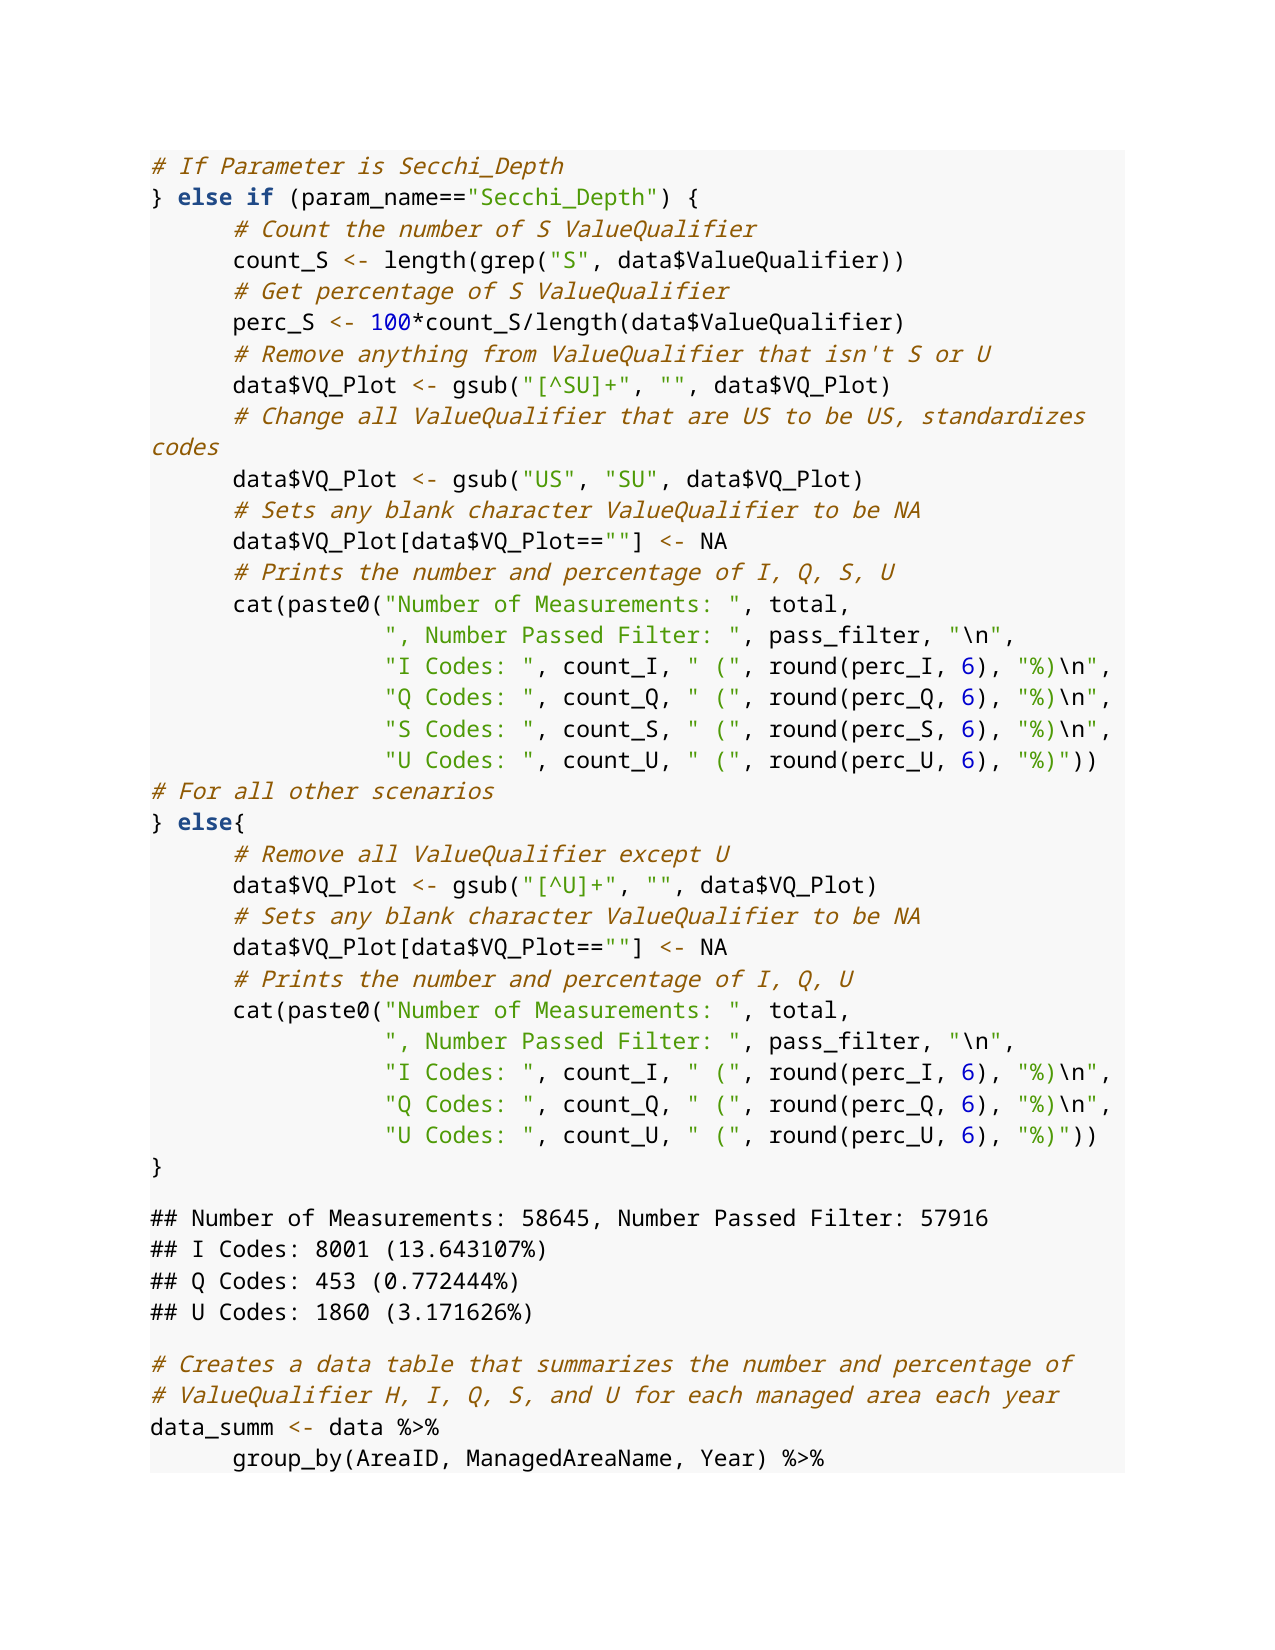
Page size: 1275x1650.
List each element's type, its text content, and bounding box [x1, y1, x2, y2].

text ## Number of Measurements: 58645, Number Passed Filter: 57916 ## I Codes: 8001 (13.643107%) ## Q Codes: 453 (0.772444%) ## U Codes: 1860 (3.171626%) [150, 1202, 1125, 1327]
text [150, 150, 1125, 1181]
